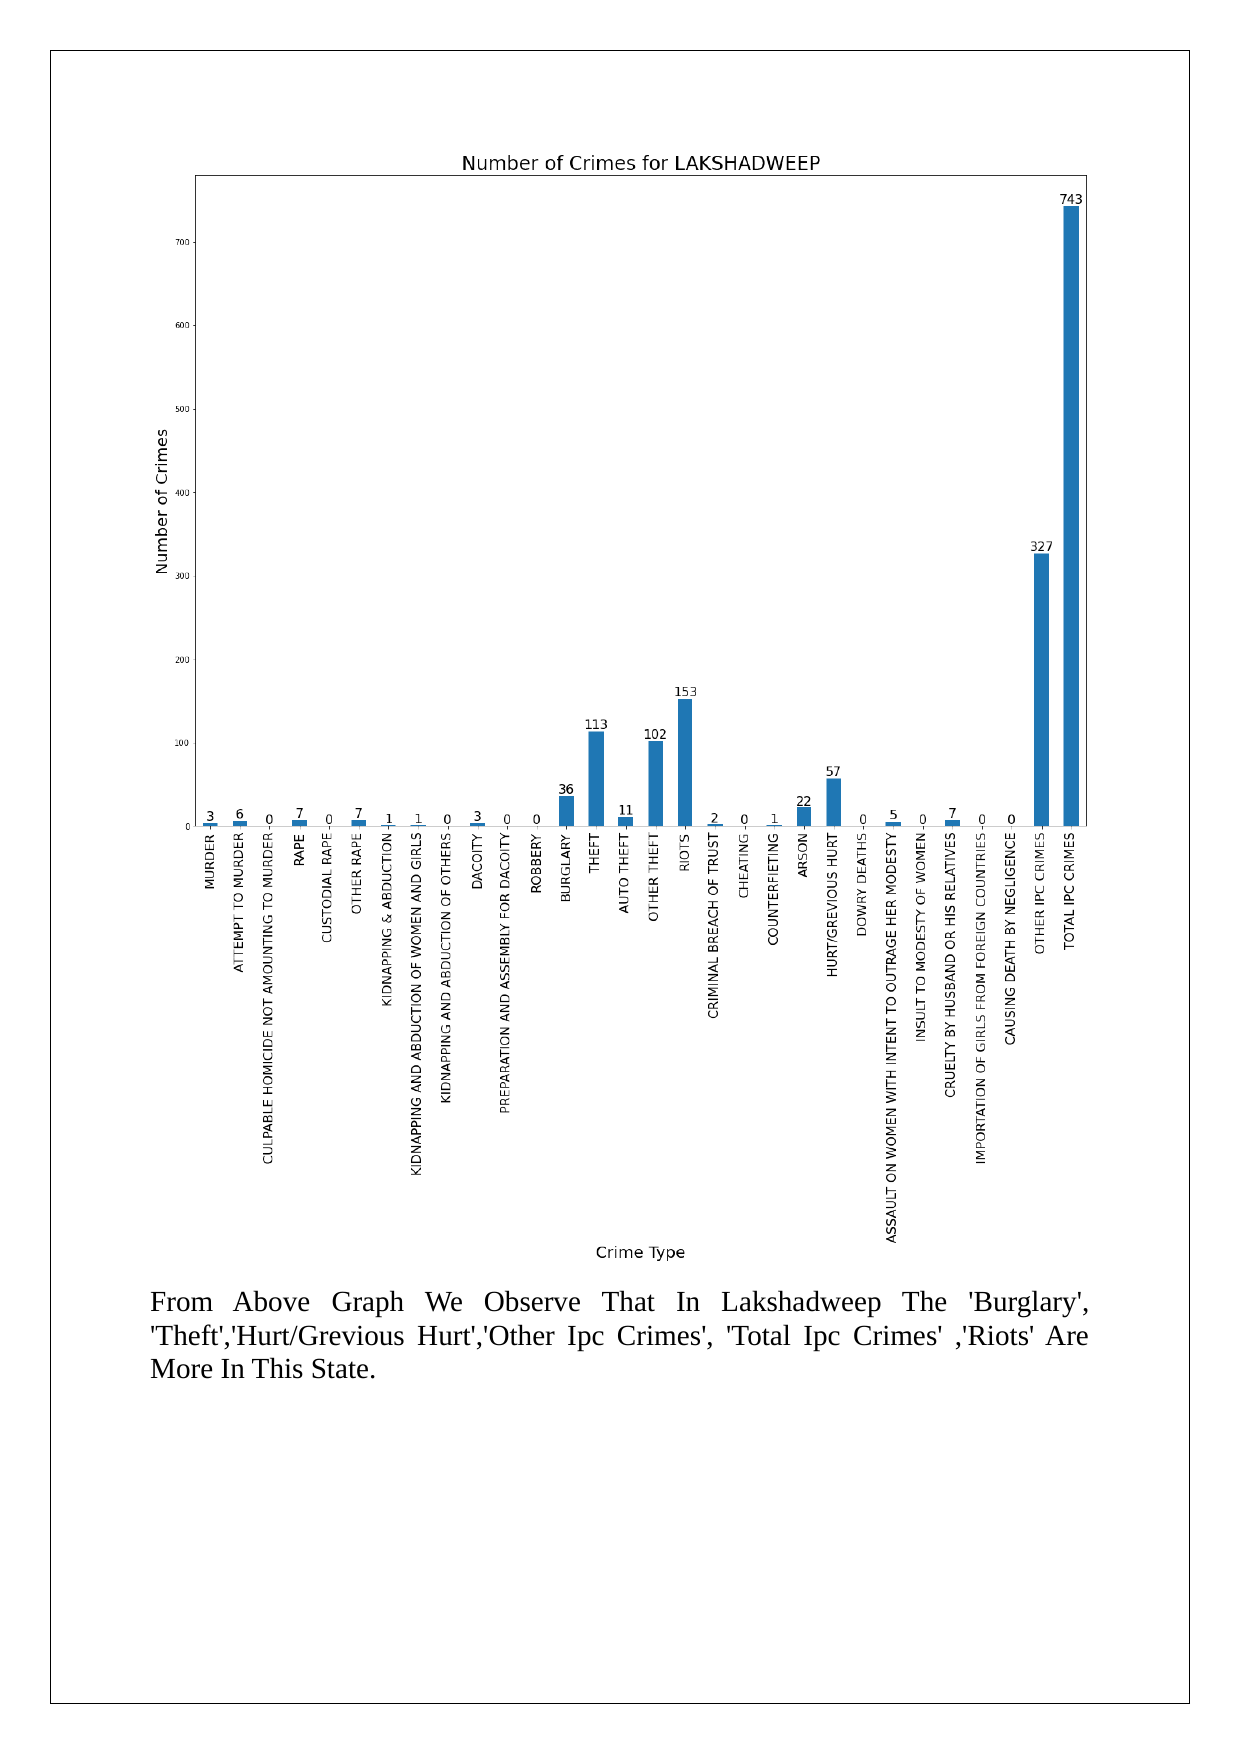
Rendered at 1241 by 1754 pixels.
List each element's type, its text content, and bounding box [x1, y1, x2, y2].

picture [150, 150, 1091, 1266]
subtitle From Above Graph We Observe That In Lakshadweep The 'Burglary', 'Theft','Hurt/Grevious Hurt','Other Ipc Crimes', 'Total Ipc Crimes' ,'Riots' Are More In This State. [150, 1284, 1090, 1385]
